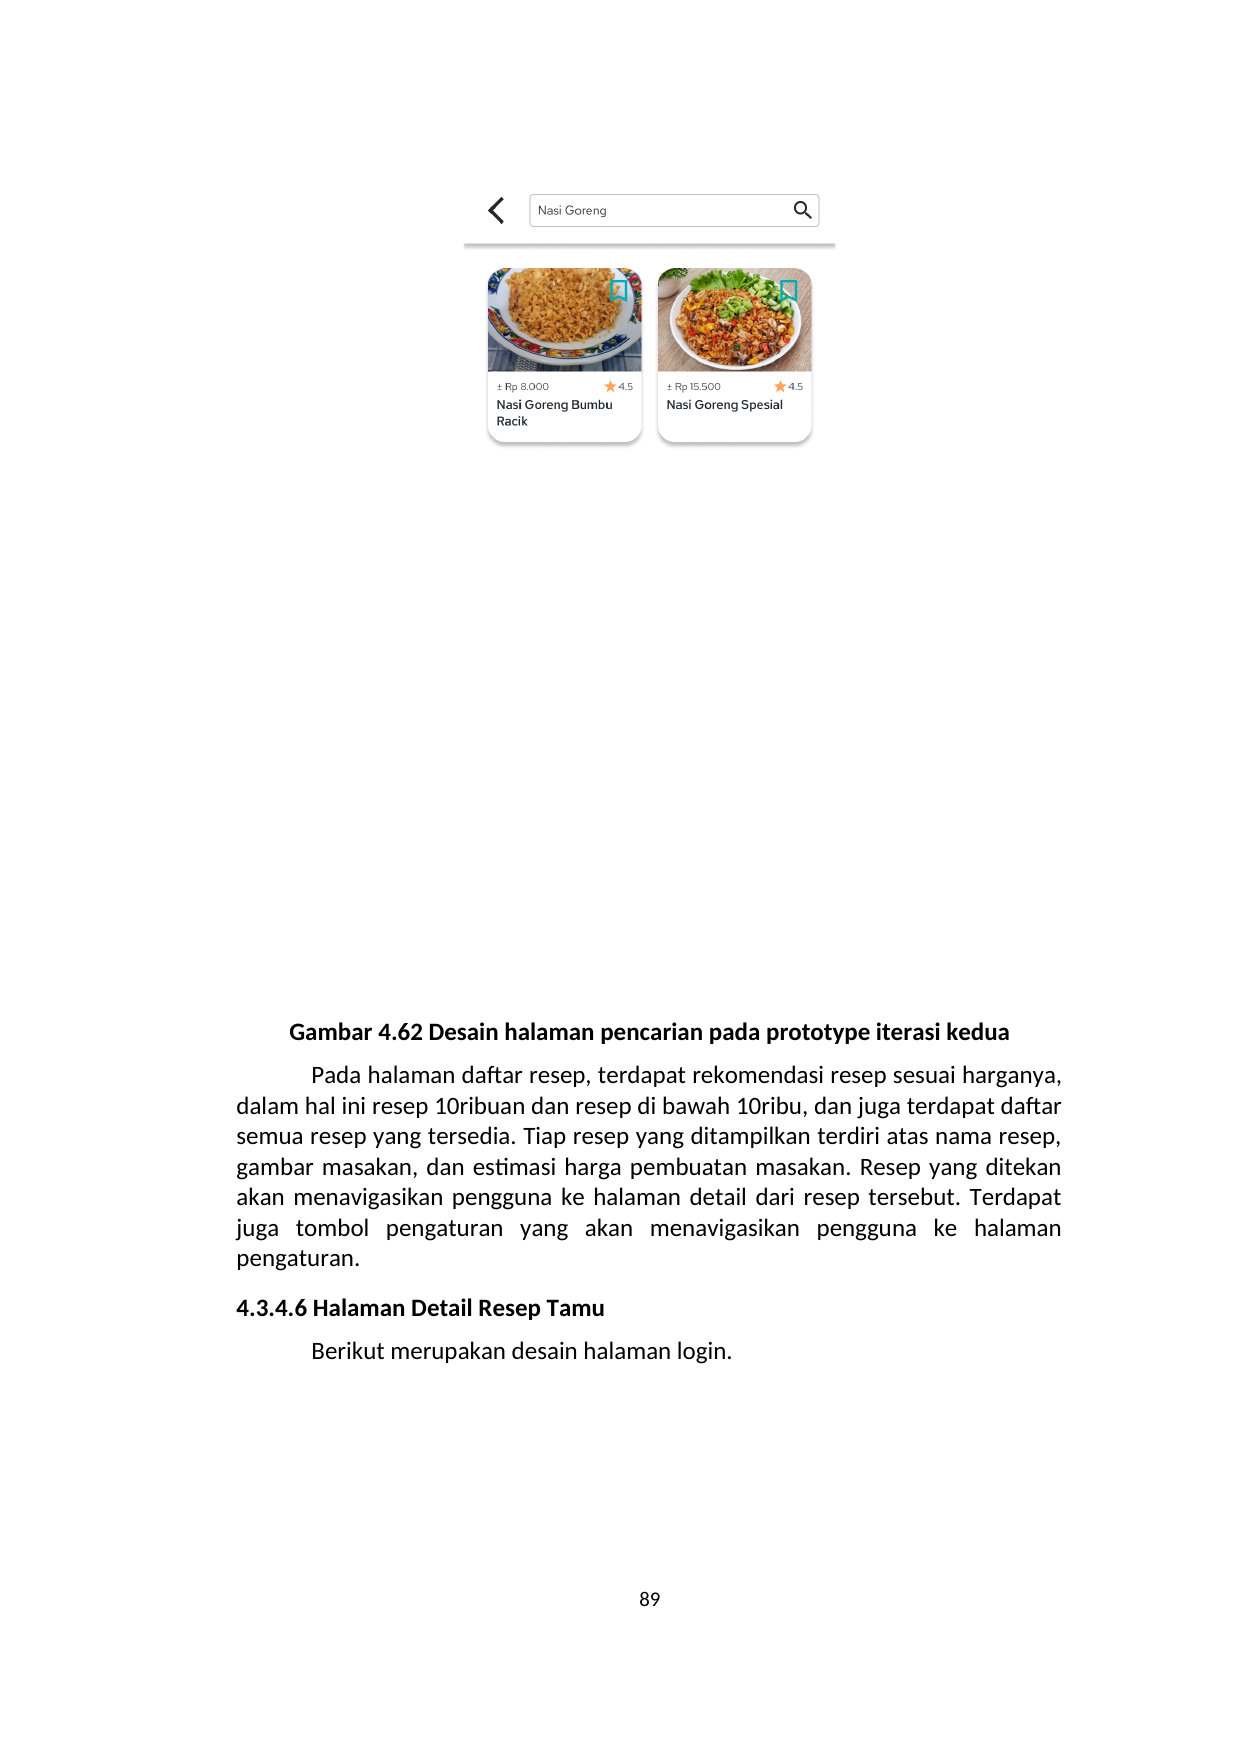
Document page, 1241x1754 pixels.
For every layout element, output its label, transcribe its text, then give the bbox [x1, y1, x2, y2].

text Pada halaman daftar resep, terdapat rekomendasi resep sesuai harganya, dalam hal ini resep 10ribuan dan resep di bawah 10ribu, dan juga terdapat daftar semua resep yang tersedia. Tiap resep yang ditampilkan terdiri atas nama resep, gambar masakan, dan estimasi harga pembuatan masakan. Resep yang ditekan akan menavigasikan pengguna ke halaman detail dari resep tersebut. Terdapat juga tombol pengaturan yang akan menavigasikan pengguna ke halaman pengaturan. [236, 1059, 1063, 1273]
subtitle Halaman Detail Resep Tamu [236, 1292, 1063, 1322]
picture [463, 177, 836, 1004]
text Berikut merupakan desain halaman login. [236, 1335, 1063, 1365]
